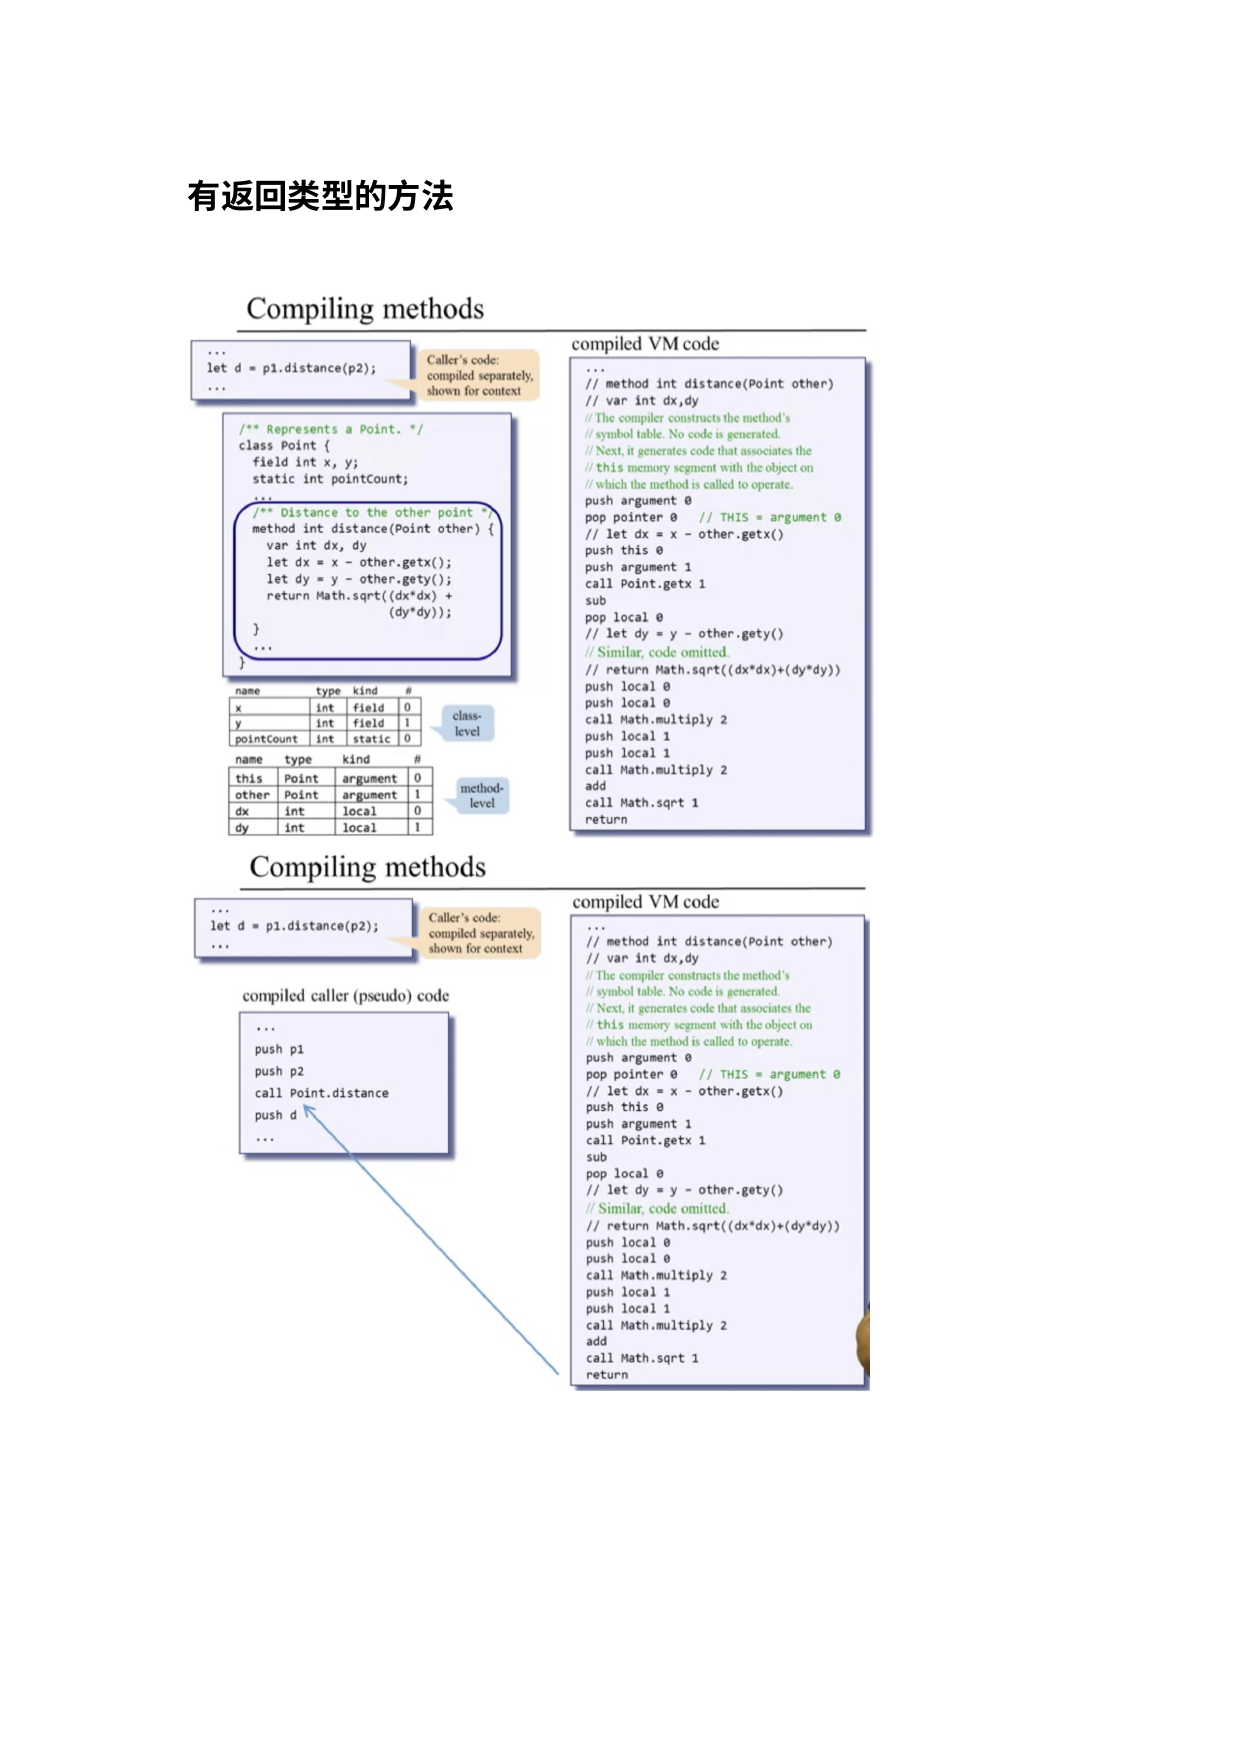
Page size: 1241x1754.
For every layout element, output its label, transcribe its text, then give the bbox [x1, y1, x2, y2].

picture [187, 841, 870, 1391]
picture [187, 289, 878, 838]
subtitle 有返回类型的方法 [187, 162, 1053, 227]
